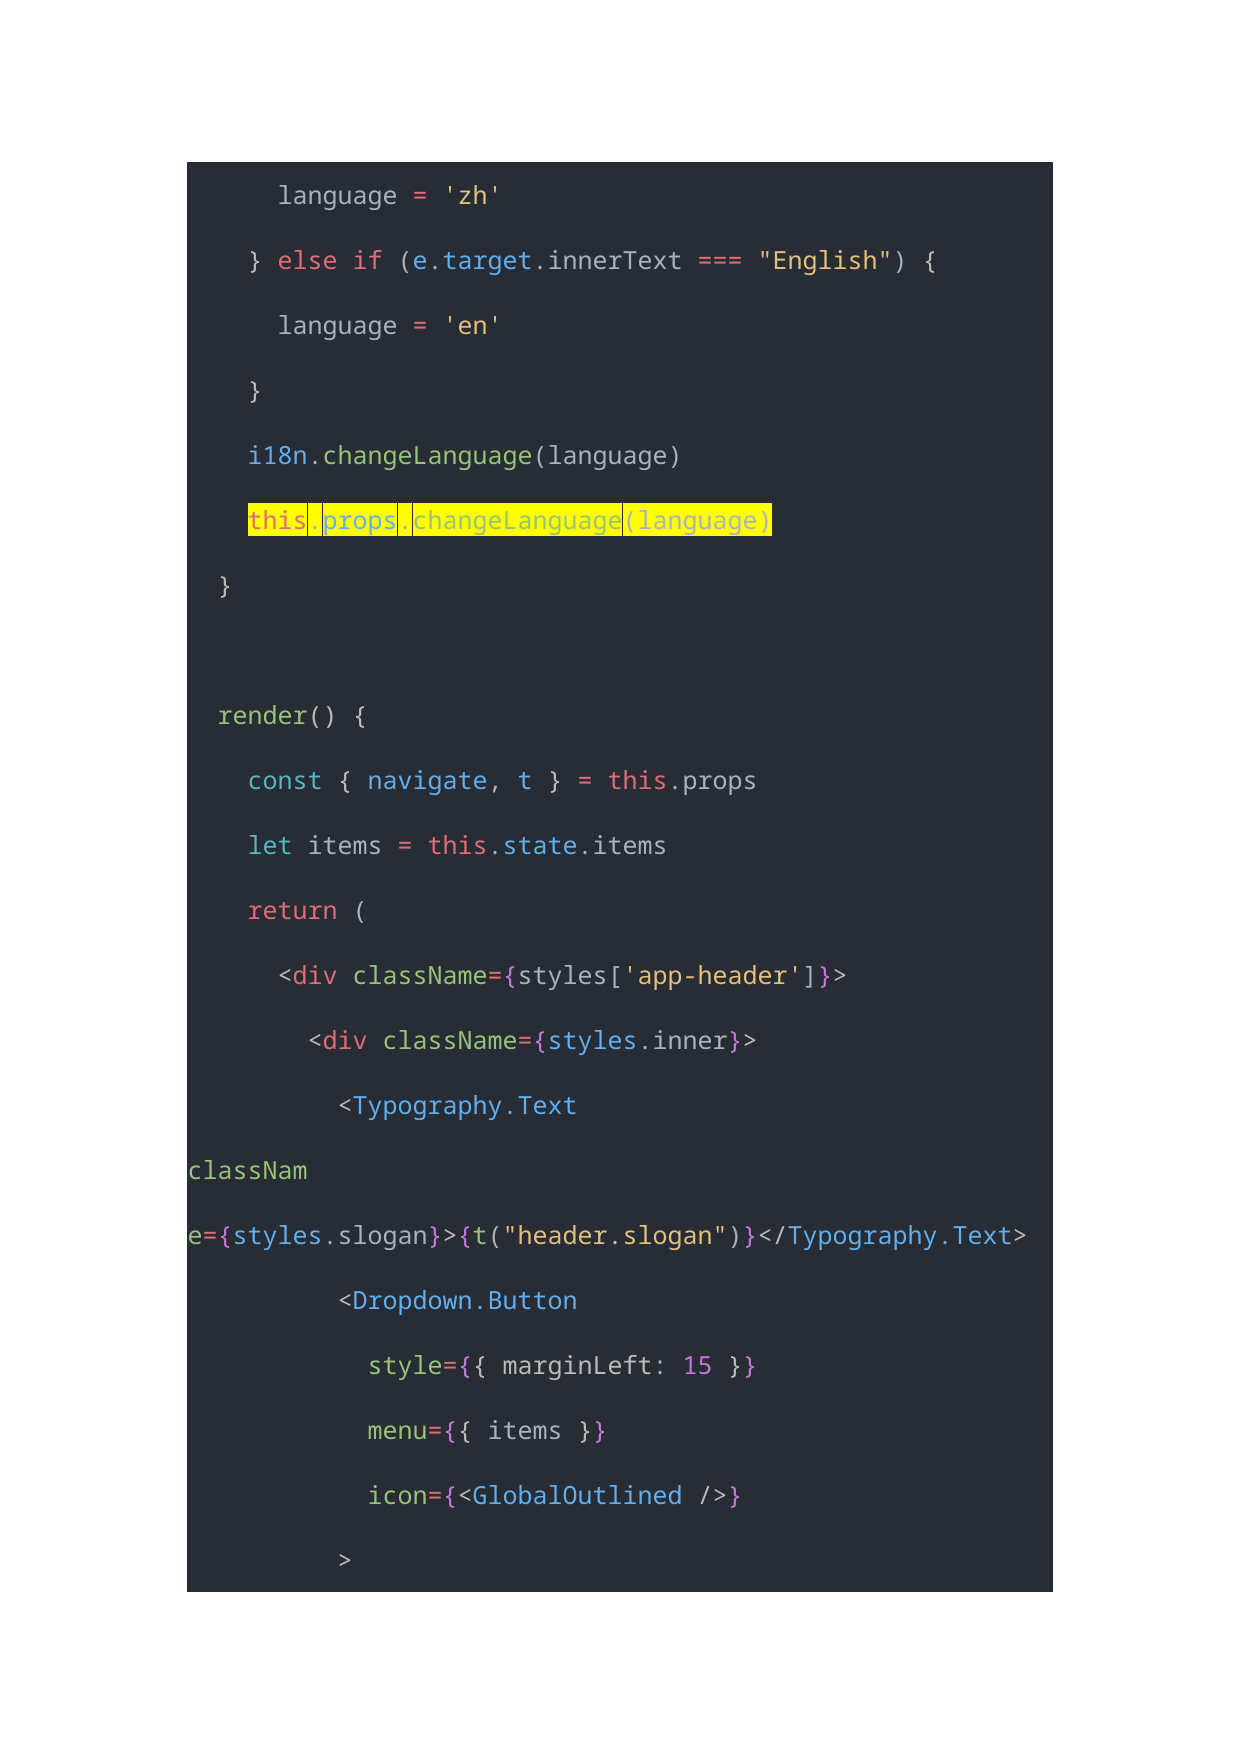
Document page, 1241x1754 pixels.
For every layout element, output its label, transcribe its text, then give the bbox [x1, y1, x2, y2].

text } [187, 357, 1053, 422]
text } else if (e.target.innerText === "English") { [187, 227, 1053, 292]
text <Typography.Text className={styles.slogan}>{t("header.slogan")}</Typography.Text> [187, 1072, 1053, 1267]
text this.props.changeLanguage(language) [187, 487, 1053, 552]
text > [187, 1527, 1053, 1592]
text } [187, 552, 1053, 617]
text let items = this.state.items [187, 812, 1053, 877]
text icon={<GlobalOutlined />} [187, 1462, 1053, 1527]
text render() { [187, 682, 1053, 747]
text const { navigate, t } = this.props [187, 747, 1053, 812]
text i18n.changeLanguage(language) [187, 422, 1053, 487]
text style={{ marginLeft: 15 }} [187, 1332, 1053, 1397]
text <div className={styles.inner}> [187, 1007, 1053, 1072]
text language = 'en' [187, 292, 1053, 357]
text menu={{ items }} [187, 1397, 1053, 1462]
text <div className={styles['app-header']}> [187, 942, 1053, 1007]
text <Dropdown.Button [187, 1267, 1053, 1332]
text return ( [187, 877, 1053, 942]
text language = 'zh' [187, 162, 1053, 227]
